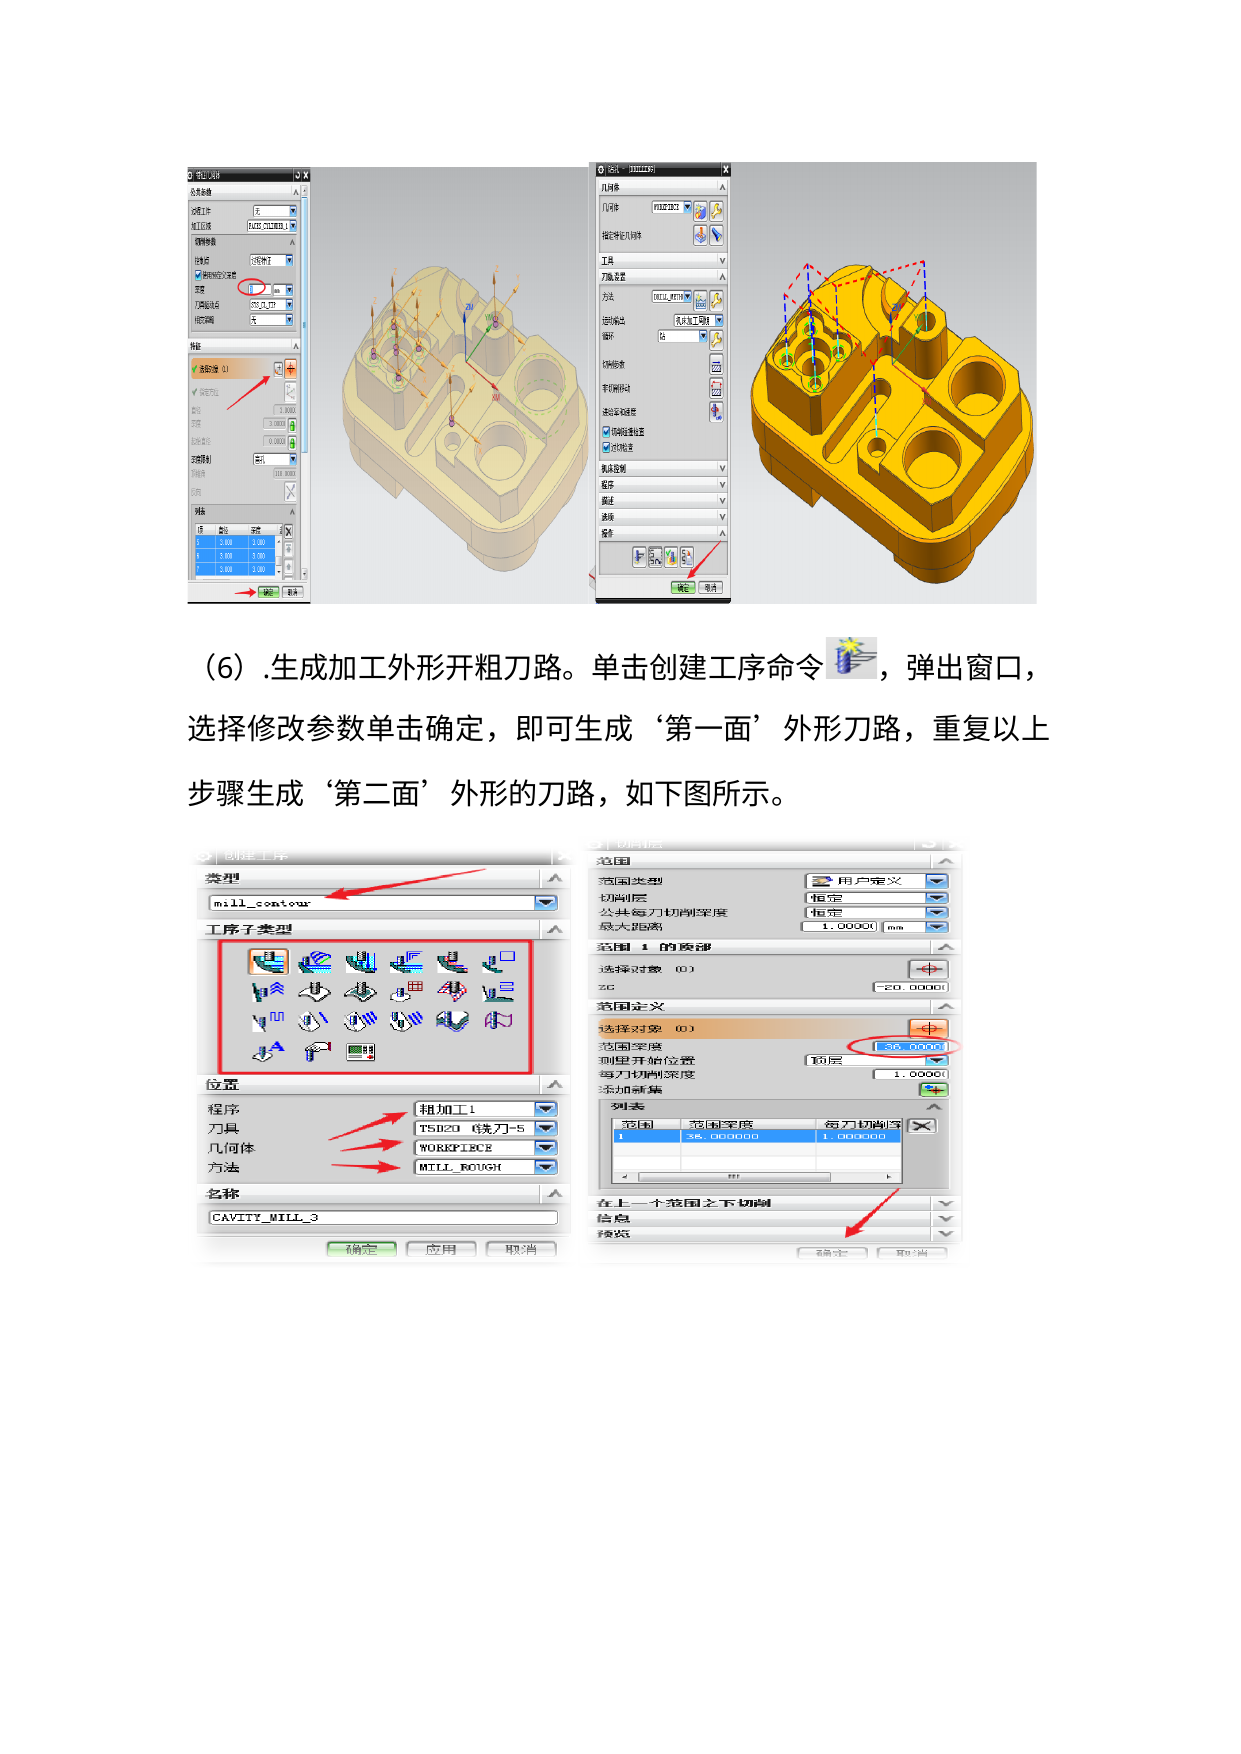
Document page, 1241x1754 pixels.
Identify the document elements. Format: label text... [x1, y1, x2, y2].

picture [187, 162, 1037, 604]
picture [608, 866, 941, 1239]
picture [825, 637, 878, 679]
text （6）.生成加工外形开粗刀路。单击创建工序命令，弹出窗口，选择修改参数单击确定，即可生成‘第一面’外形刀路，重复以上步骤生成‘第二面’外形的刀路，如下图所示。 [187, 629, 1053, 824]
picture [217, 875, 550, 1240]
